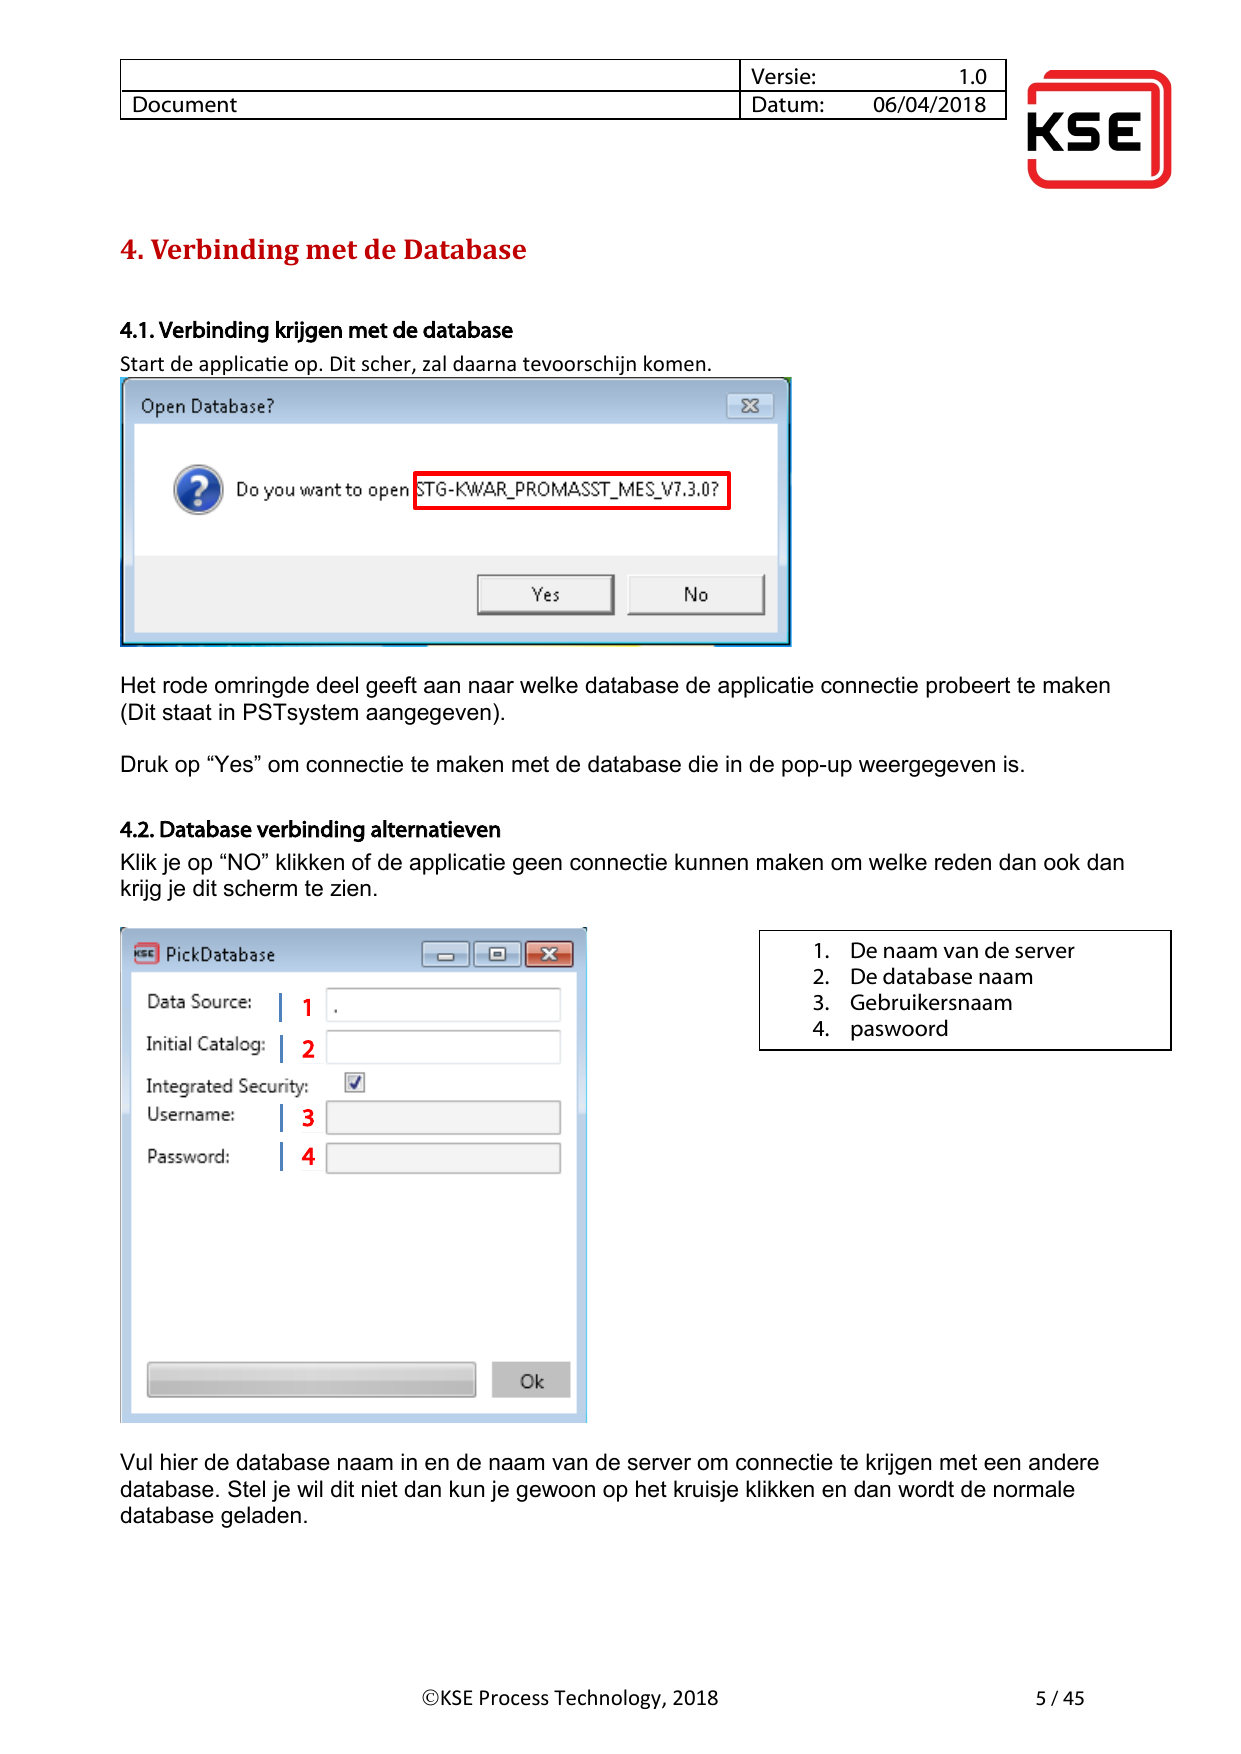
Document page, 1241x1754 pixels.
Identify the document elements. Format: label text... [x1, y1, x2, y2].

picture [120, 377, 792, 647]
text Start de applicatie op. Dit scher, zal daarna tevoorschijn komen. [120, 349, 1150, 377]
text Het rode omringde deel geeft aan naar welke database de applicatie connectie probeert te maken (Dit staat in PSTsystem aangegeven). [120, 672, 1150, 725]
subtitle Verbinding met de Database [120, 232, 1150, 266]
text Klik je op “NO” klikken of de applicatie geen connectie kunnen maken om welke reden dan ook dan krijg je dit scherm te zien. [120, 849, 1150, 902]
subtitle Verbinding krijgen met de database [120, 317, 1150, 343]
text Druk op “Yes” om connectie te maken met de database die in de pop-up weergegeven is. [120, 751, 1150, 778]
subtitle Database verbinding alternatieven [120, 816, 1150, 843]
text Vul hier de database naam in en de naam van de server om connectie te krijgen met een andere database. Stel je wil dit niet dan kun je gewoon op het kruisje klikken en dan wordt de normale database geladen. [120, 1449, 1150, 1528]
picture [1027, 70, 1172, 189]
picture [120, 927, 588, 1423]
